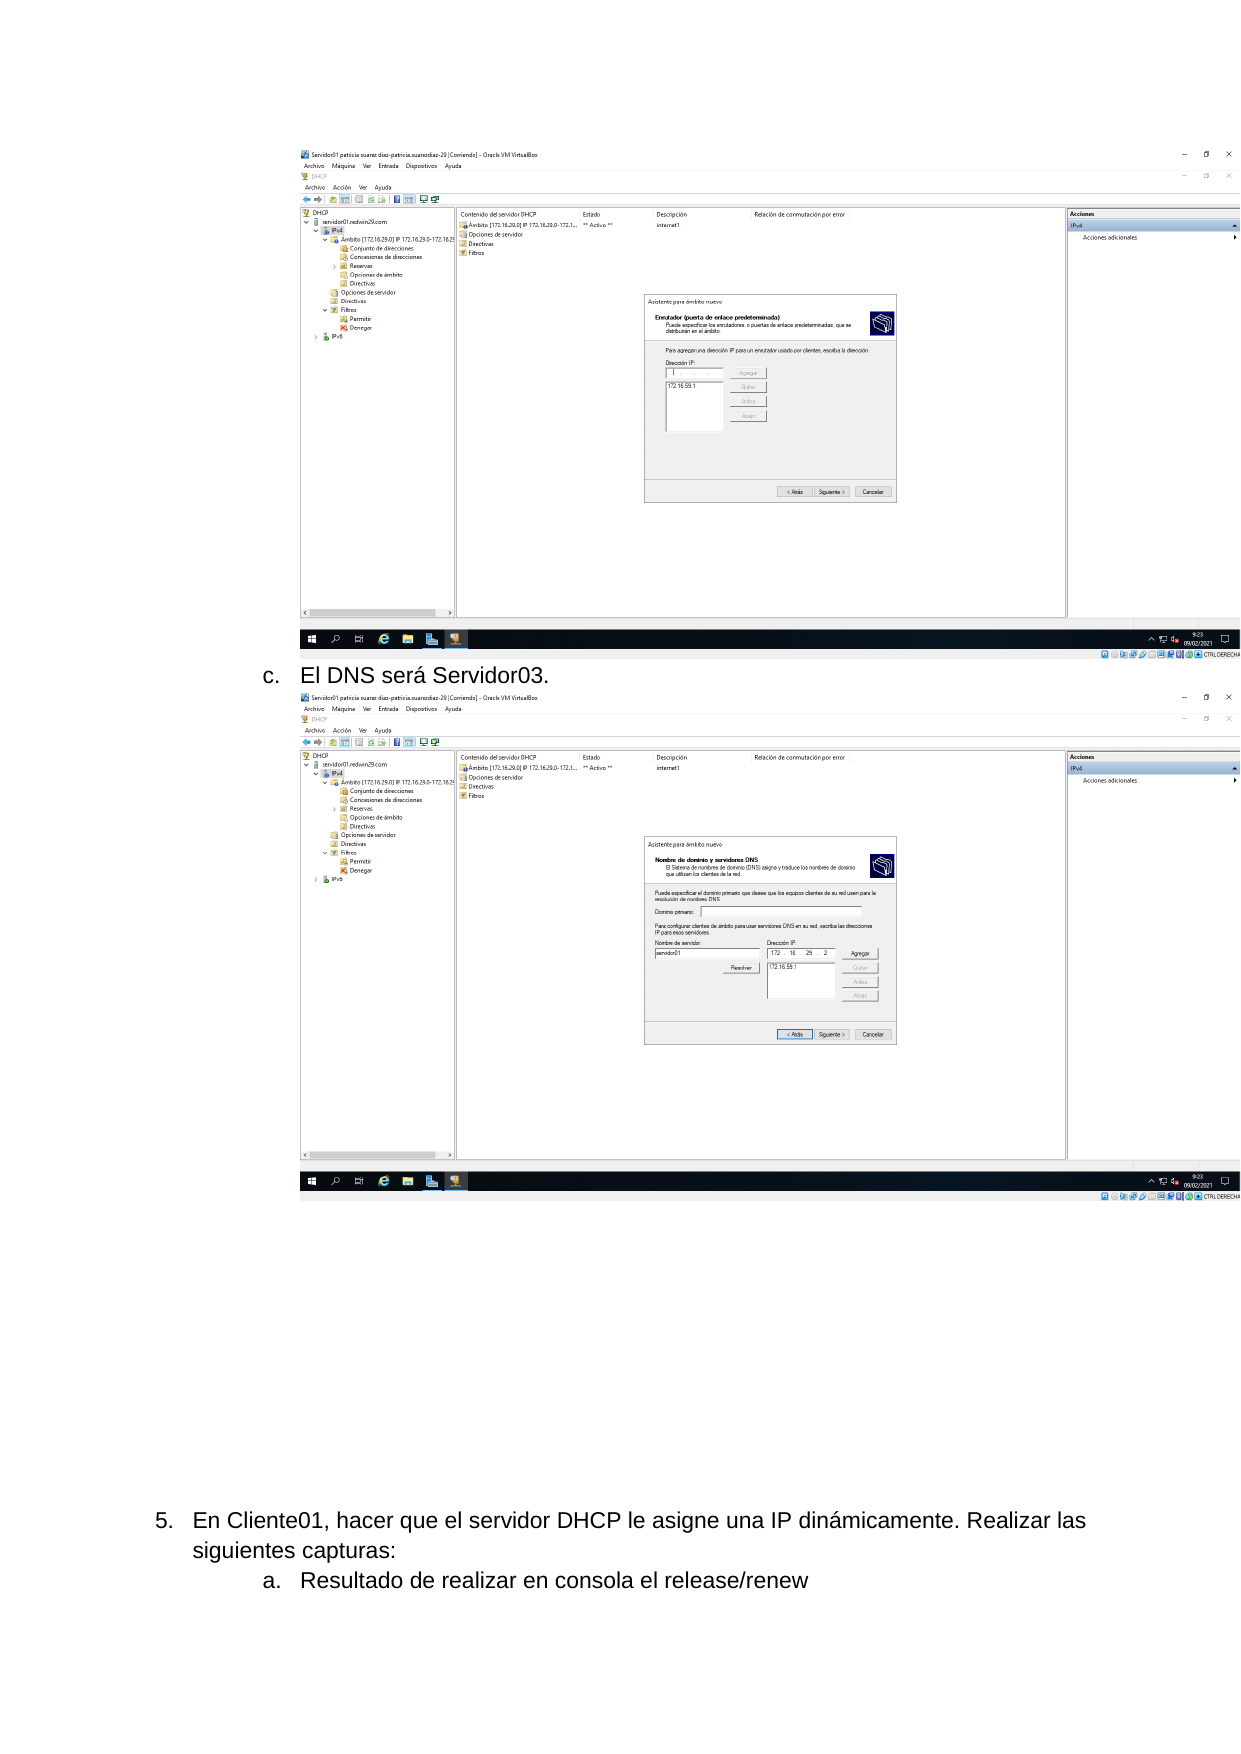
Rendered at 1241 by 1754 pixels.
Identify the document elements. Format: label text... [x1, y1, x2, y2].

list En Cliente01, hacer que el servidor DHCP le asigne una IP dinámicamente. Realizar las siguientes capturas: [155, 1507, 1090, 1563]
list El DNS será Servidor03. [262, 662, 1090, 688]
list Resultado de realizar en consola el release/renew [262, 1567, 1090, 1593]
picture [300, 692, 1241, 1201]
picture [300, 150, 1241, 659]
